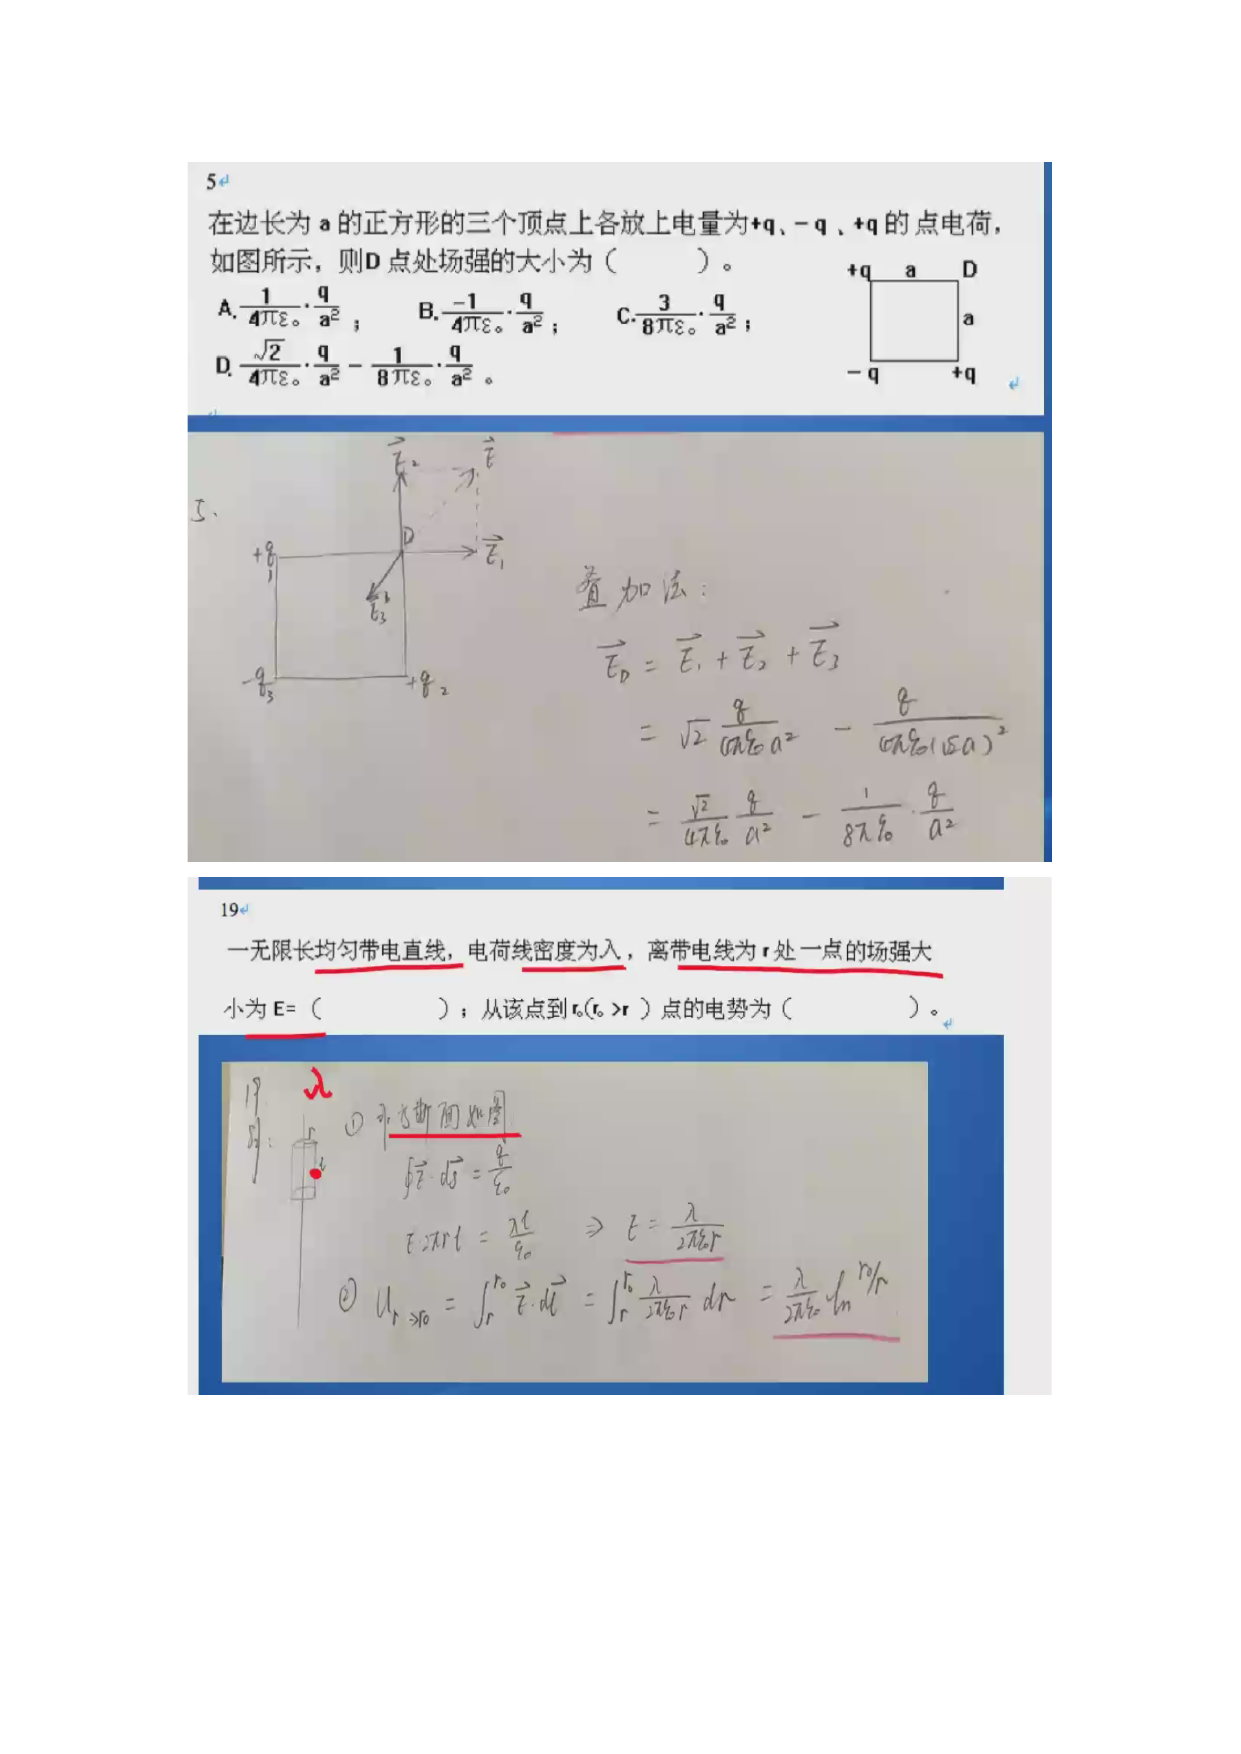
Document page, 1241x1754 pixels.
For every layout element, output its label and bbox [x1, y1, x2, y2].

picture [187, 162, 1052, 862]
picture [187, 877, 1052, 1395]
